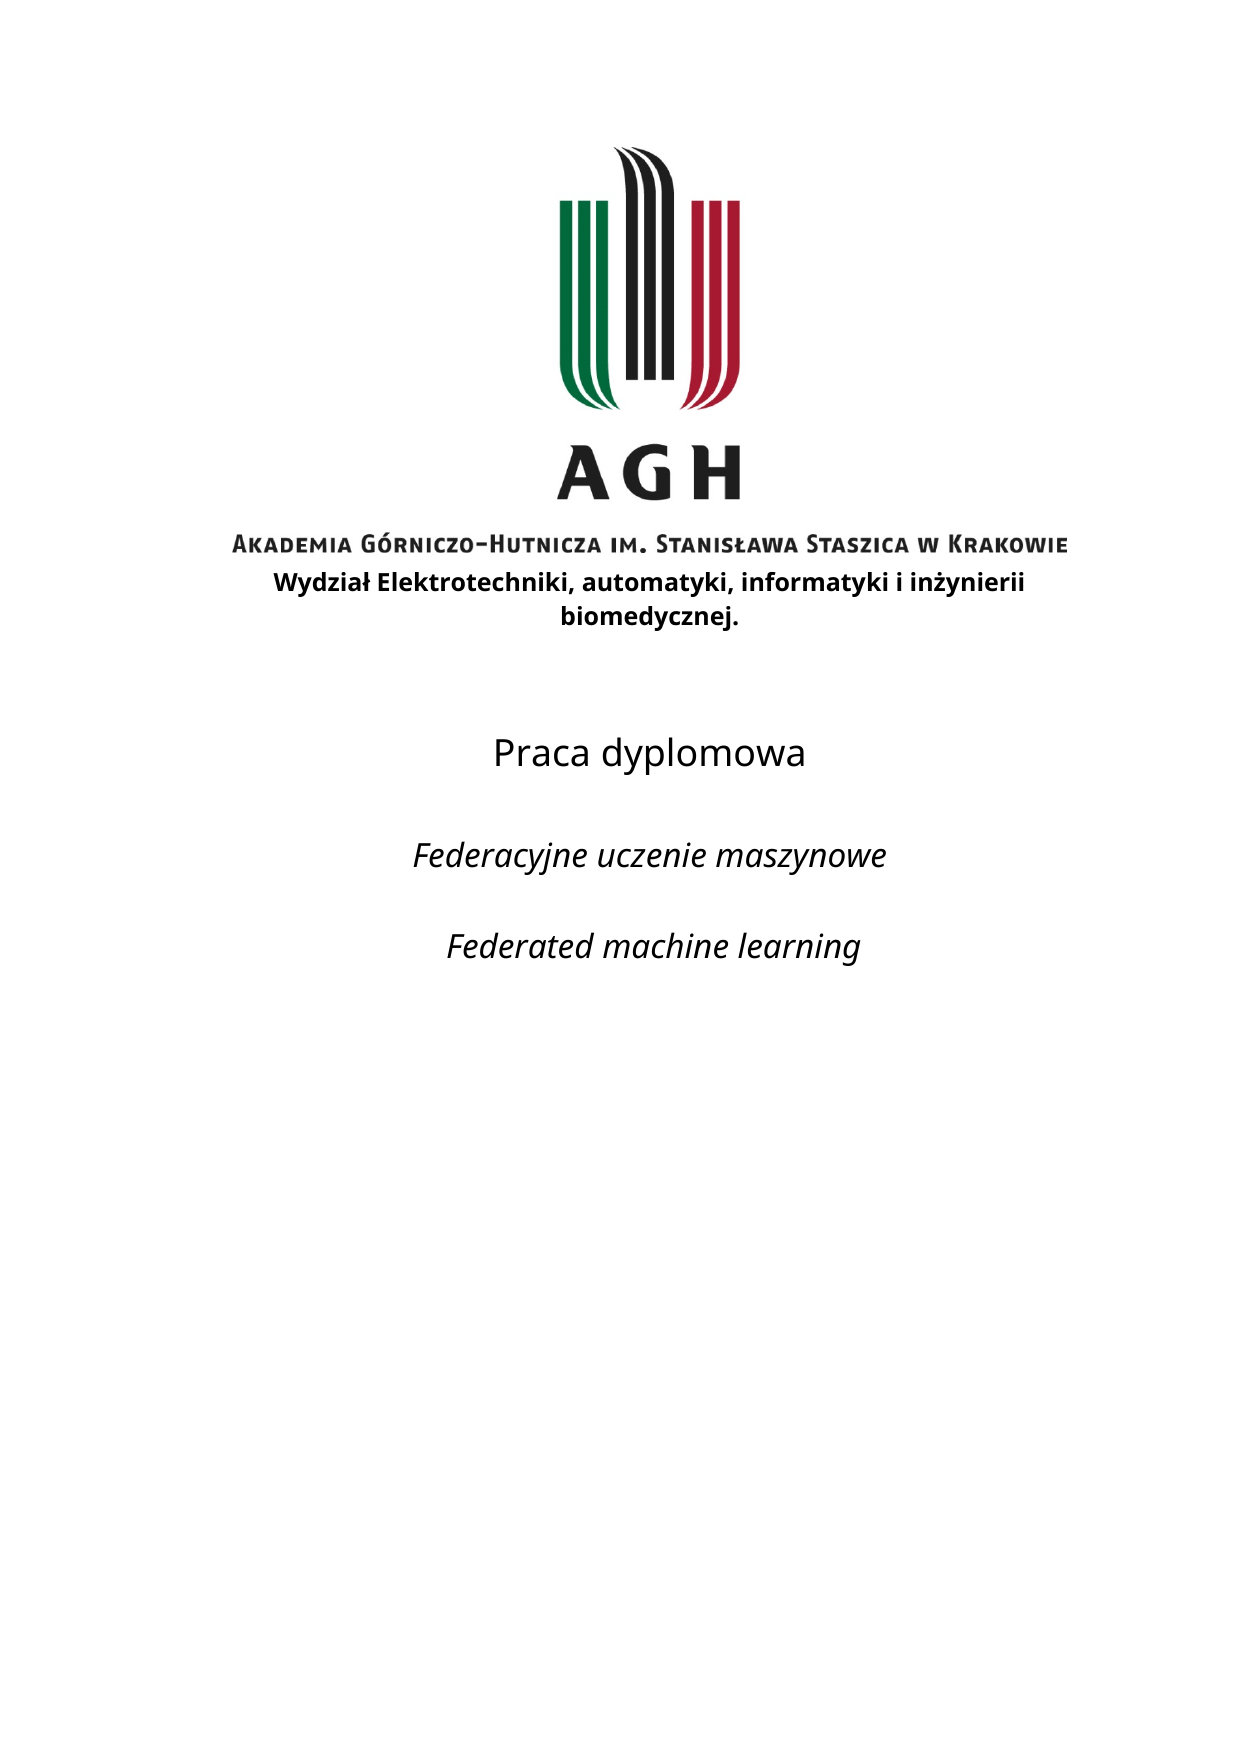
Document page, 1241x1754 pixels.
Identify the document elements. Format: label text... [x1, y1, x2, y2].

picture [232, 147, 1067, 553]
text Wydział Elektrotechniki, automatyki, informatyki i inżynierii biomedycznej. [207, 565, 1092, 633]
text Federated machine learning [207, 923, 1092, 968]
text Federacyjne uczenie maszynowe [207, 832, 1092, 877]
text Praca dyplomowa [207, 726, 1092, 777]
